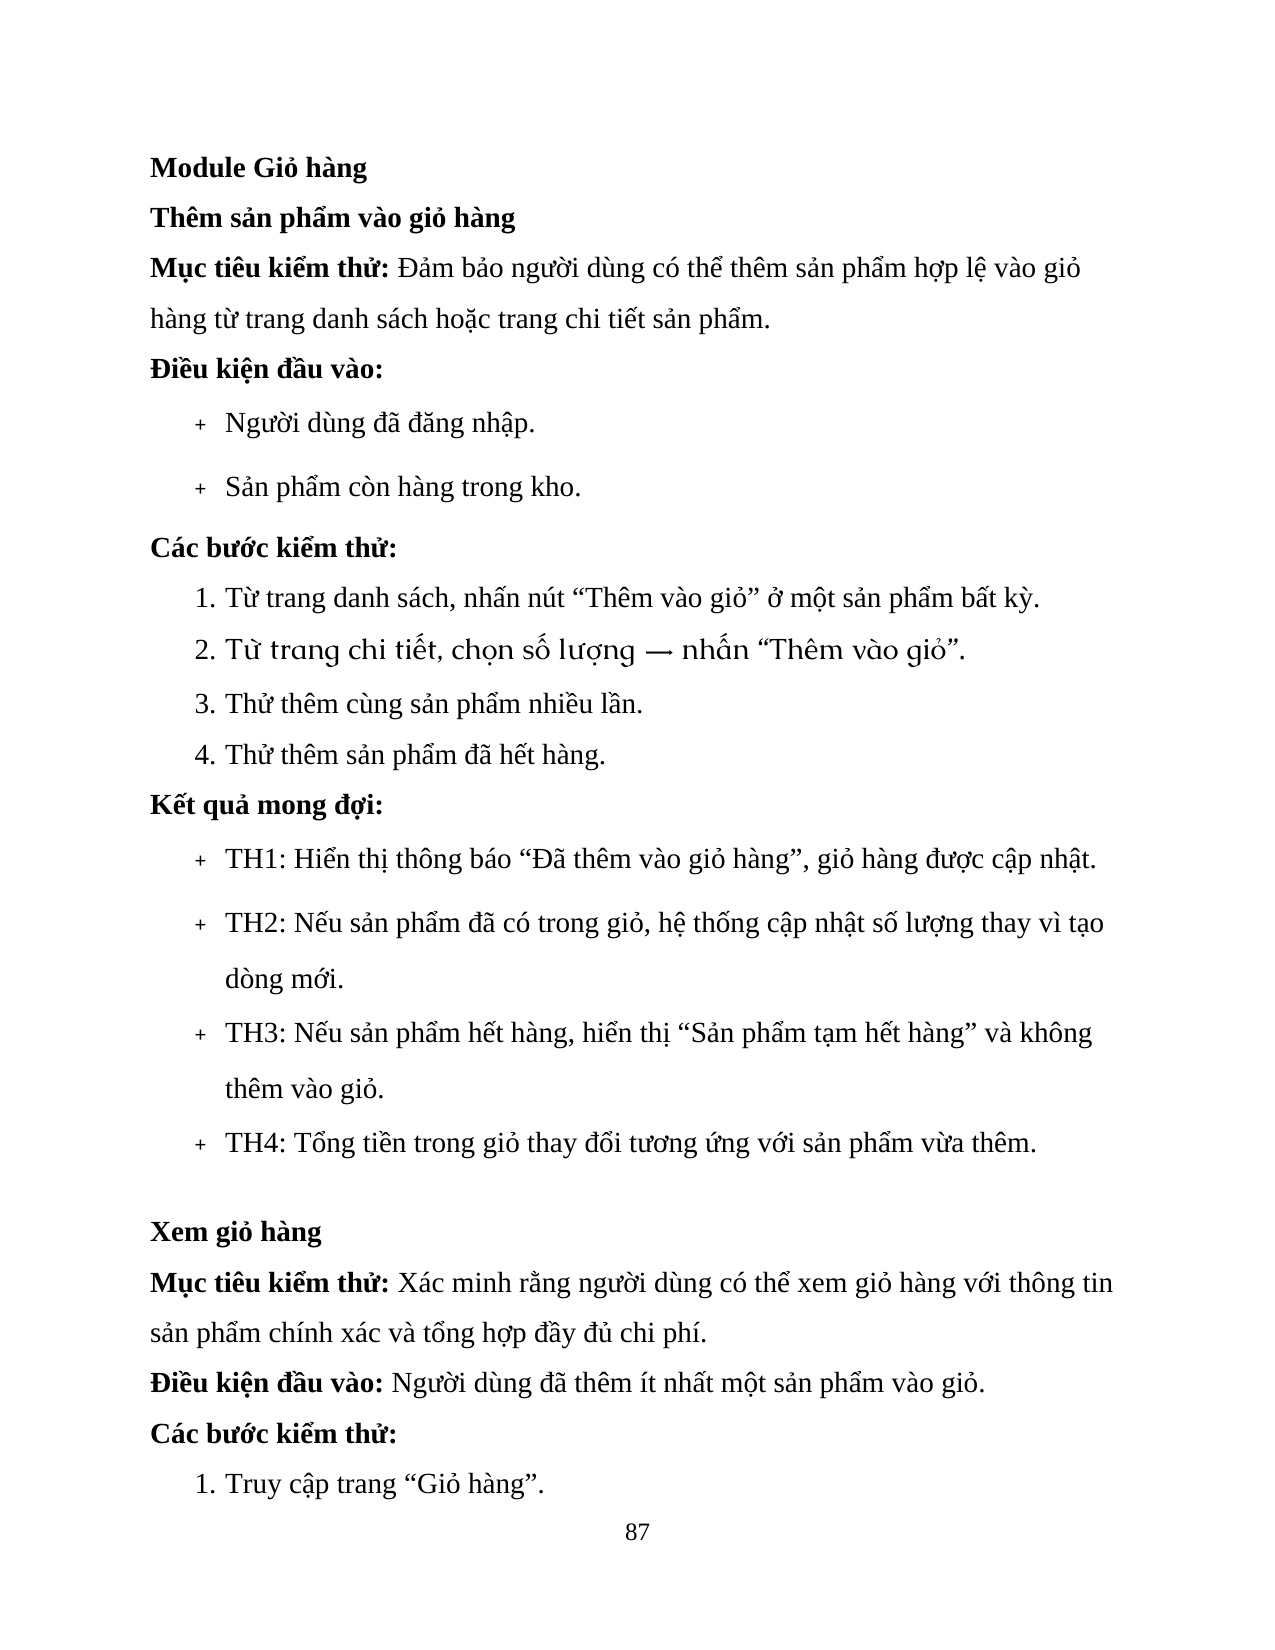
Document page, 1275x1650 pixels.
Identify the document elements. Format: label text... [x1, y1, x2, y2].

list Sản phẩm còn hàng trong kho. [194, 466, 1125, 508]
text Kết quả mong đợi: [150, 787, 1125, 821]
list Từ trang danh sách, nhấn nút “Thêm vào giỏ” ở một sản phẩm bất kỳ. [194, 580, 1125, 613]
list Thử thêm sản phẩm đã hết hàng. [194, 737, 1125, 771]
text Điều kiện đầu vào: Người dùng đã thêm ít nhất một sản phẩm vào giỏ. [150, 1365, 1125, 1399]
text Điều kiện đầu vào: [150, 351, 1125, 385]
list TH1: Hiển thị thông báo “Đã thêm vào giỏ hàng”, giỏ hàng được cập nhật. [194, 838, 1125, 880]
text Mục tiêu kiểm thử: Xác minh rằng người dùng có thể xem giỏ hàng với thông tin sản phẩm chính xác và tổng hợp đầy đủ chi phí. [150, 1265, 1125, 1349]
list TH2: Nếu sản phẩm đã có trong giỏ, hệ thống cập nhật số lượng thay vì tạo dòng mới. [194, 902, 1125, 995]
list Từ trang chi tiết, chọn số lượng → nhấn “Thêm vào giỏ”. [194, 630, 1125, 668]
list Truy cập trang “Giỏ hàng”. [194, 1466, 1125, 1499]
list Người dùng đã đăng nhập. [194, 402, 1125, 444]
text Các bước kiểm thử: [150, 1416, 1125, 1449]
list Thử thêm cùng sản phẩm nhiều lần. [194, 687, 1125, 720]
list TH3: Nếu sản phẩm hết hàng, hiển thị “Sản phẩm tạm hết hàng” và không thêm vào giỏ. [194, 1011, 1125, 1104]
text Thêm sản phẩm vào giỏ hàng [150, 200, 1125, 234]
text Các bước kiểm thử: [150, 530, 1125, 563]
text Xem giỏ hàng [150, 1214, 1125, 1248]
text Module Giỏ hàng [150, 150, 1125, 183]
list TH4: Tổng tiền trong giỏ thay đổi tương ứng với sản phẩm vừa thêm. [194, 1121, 1125, 1164]
text Mục tiêu kiểm thử: Đảm bảo người dùng có thể thêm sản phẩm hợp lệ vào giỏ hàng từ trang danh sách hoặc trang chi tiết sản phẩm. [150, 251, 1125, 334]
